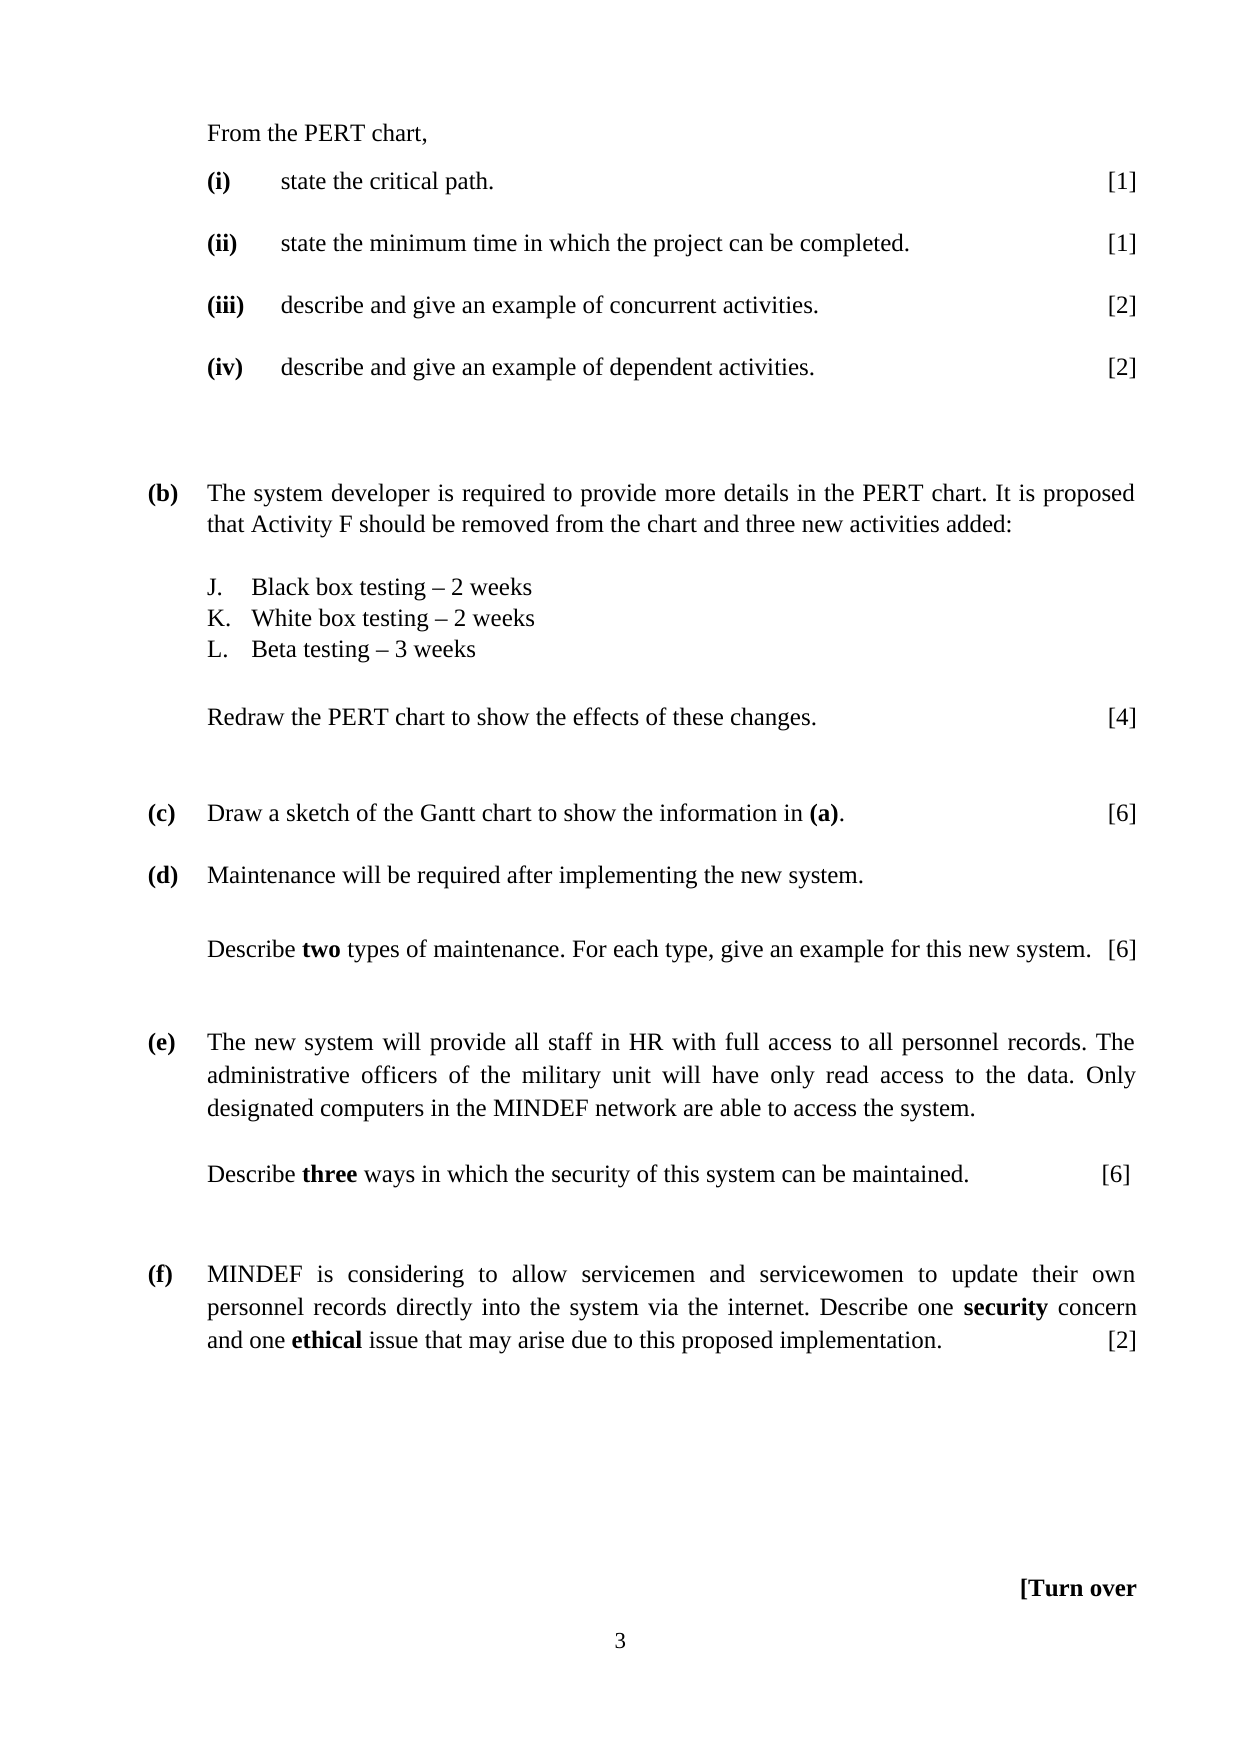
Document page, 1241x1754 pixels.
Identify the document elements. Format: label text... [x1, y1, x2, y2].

text From the PERT chart, [207, 118, 1137, 147]
text Redraw the PERT chart to show the effects of these changes. [4] [207, 702, 1137, 731]
list Draw a sketch of the Gantt chart to show the information in (a). [6] [148, 798, 1137, 826]
list describe and give an example of dependent activities. [2] [207, 352, 1137, 381]
list Beta testing – 3 weeks [207, 634, 1137, 662]
list Maintenance will be required after implementing the new system. [148, 860, 1137, 888]
list The system developer is required to provide more details in the PERT chart. It is proposed that Activity F should be removed from the chart and three new activities added: [148, 478, 1137, 538]
list Black box testing – 2 weeks [207, 572, 1137, 600]
list MINDEF is considering to allow servicemen and servicewomen to update their own personnel records directly into the system via the internet. Describe one security concern and one ethical issue that may arise due to this proposed implementation. [2] [148, 1259, 1137, 1354]
list describe and give an example of concurrent activities. [2] [207, 290, 1137, 319]
list Describe three ways in which the security of this system can be maintained. [6] [207, 1159, 1137, 1188]
list White box testing – 2 weeks [207, 603, 1137, 631]
list state the minimum time in which the project can be completed. [1] [207, 228, 1137, 257]
list state the critical path. [1] [207, 166, 1137, 194]
text [Turn over [103, 1573, 1137, 1602]
list The new system will provide all staff in HR with full access to all personnel records. The administrative officers of the military unit will have only read access to the data. Only designated computers in the MINDEF network are able to access the system. [148, 1027, 1137, 1122]
list Describe two types of maintenance. For each type, give an example for this new system. [6] [207, 934, 1137, 963]
